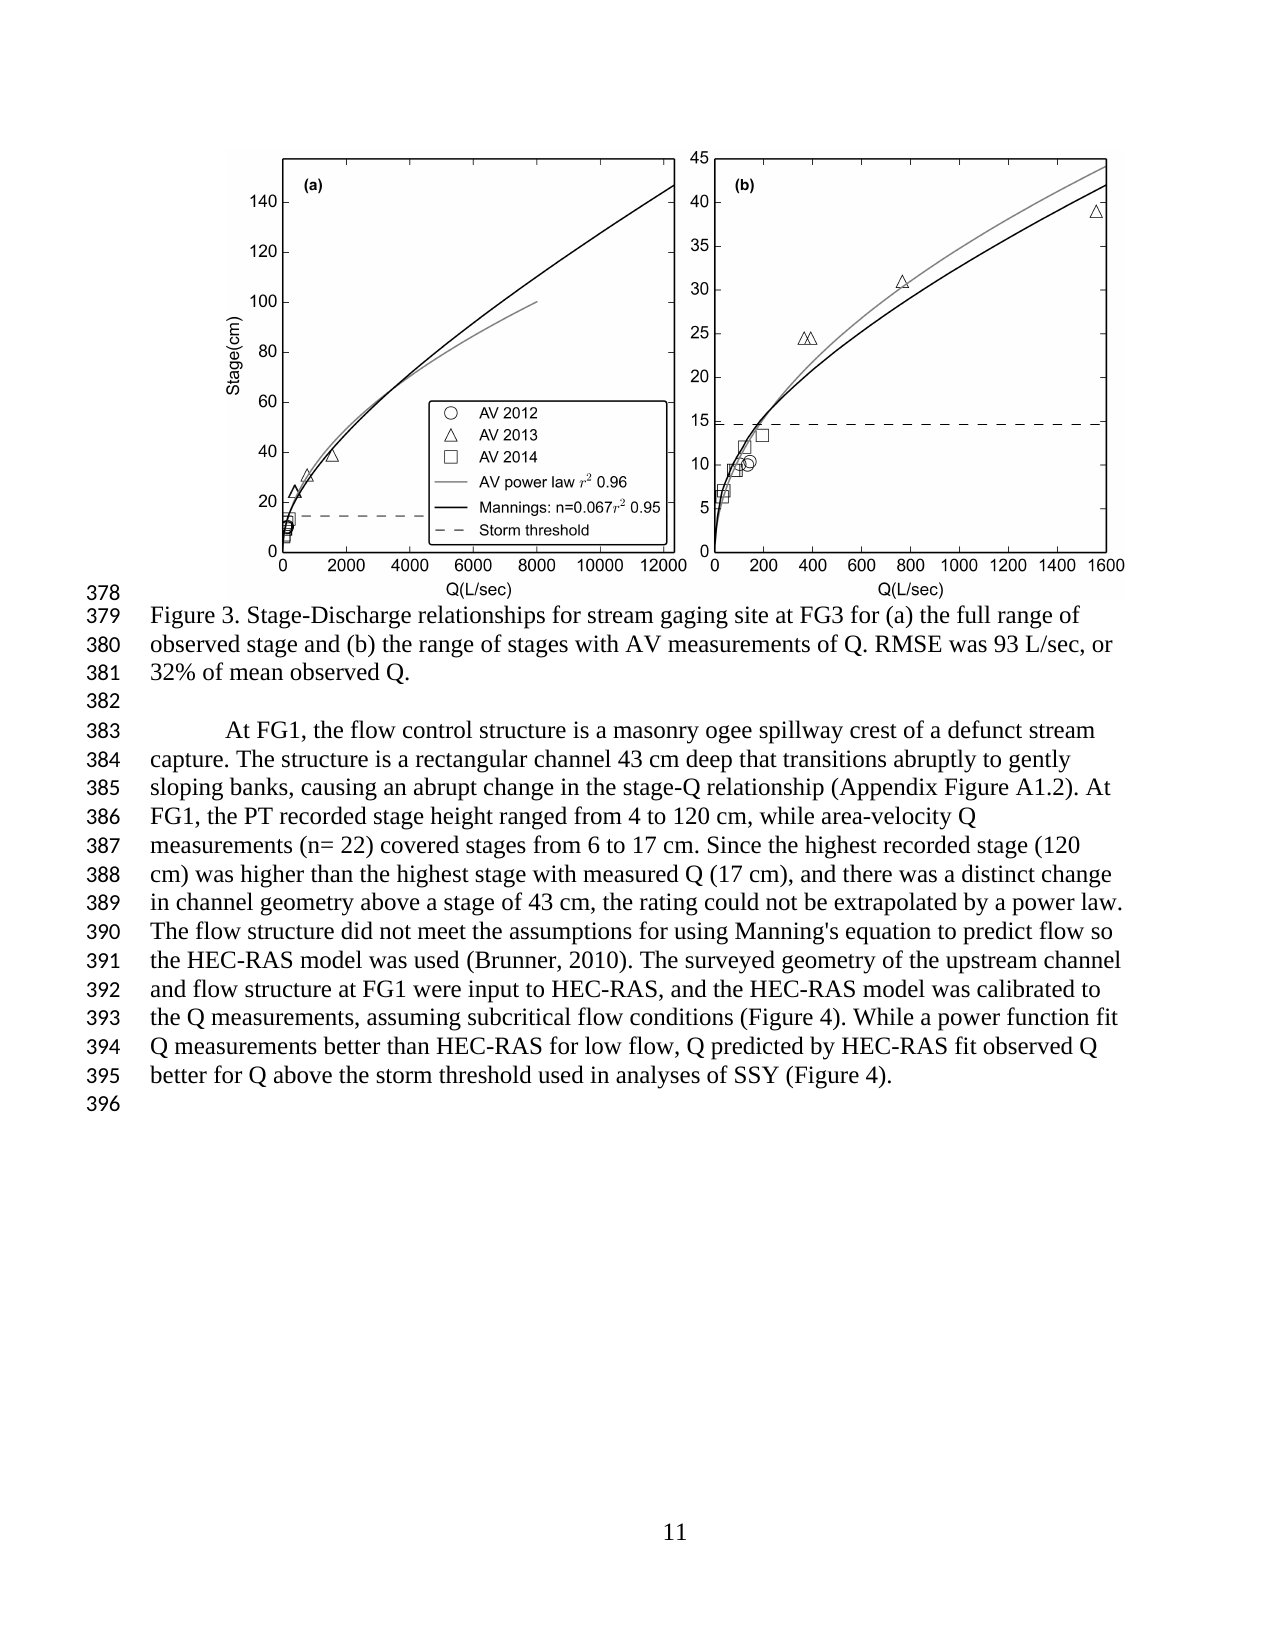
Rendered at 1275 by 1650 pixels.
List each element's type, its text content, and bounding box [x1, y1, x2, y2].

text Figure 3. Stage-Discharge relationships for stream gaging site at FG3 for (a) the full range of observed stage and (b) the range of stages with AV measurements of Q. RMSE was 93 L/sec, or 32% of mean observed Q. [150, 600, 1125, 686]
picture [225, 150, 1125, 600]
text At FG1, the flow control structure is a masonry ogee spillway crest of a defunct stream capture. The structure is a rectangular channel 43 cm deep that transitions abruptly to gently sloping banks, causing an abrupt change in the stage-Q relationship (Appendix Figure A1.2). At FG1, the PT recorded stage height ranged from 4 to 120 cm, while area-velocity Q measurements (n= 22) covered stages from 6 to 17 cm. Since the highest recorded stage (120 cm) was higher than the highest stage with measured Q (17 cm), and there was a distinct change in channel geometry above a stage of 43 cm, the rating could not be extrapolated by a power law. The flow structure did not meet the assumptions for using Manning's equation to predict flow so the HEC-RAS model was used (Brunner, 2010). The surveyed geometry of the upstream channel and flow structure at FG1 were input to HEC-RAS, and the HEC-RAS model was calibrated to the Q measurements, assuming subcritical flow conditions (Figure 4). While a power function fit Q measurements better than HEC-RAS for low flow, Q predicted by HEC-RAS fit observed Q better for Q above the storm threshold used in analyses of SSY (Figure 4). [150, 715, 1125, 1089]
